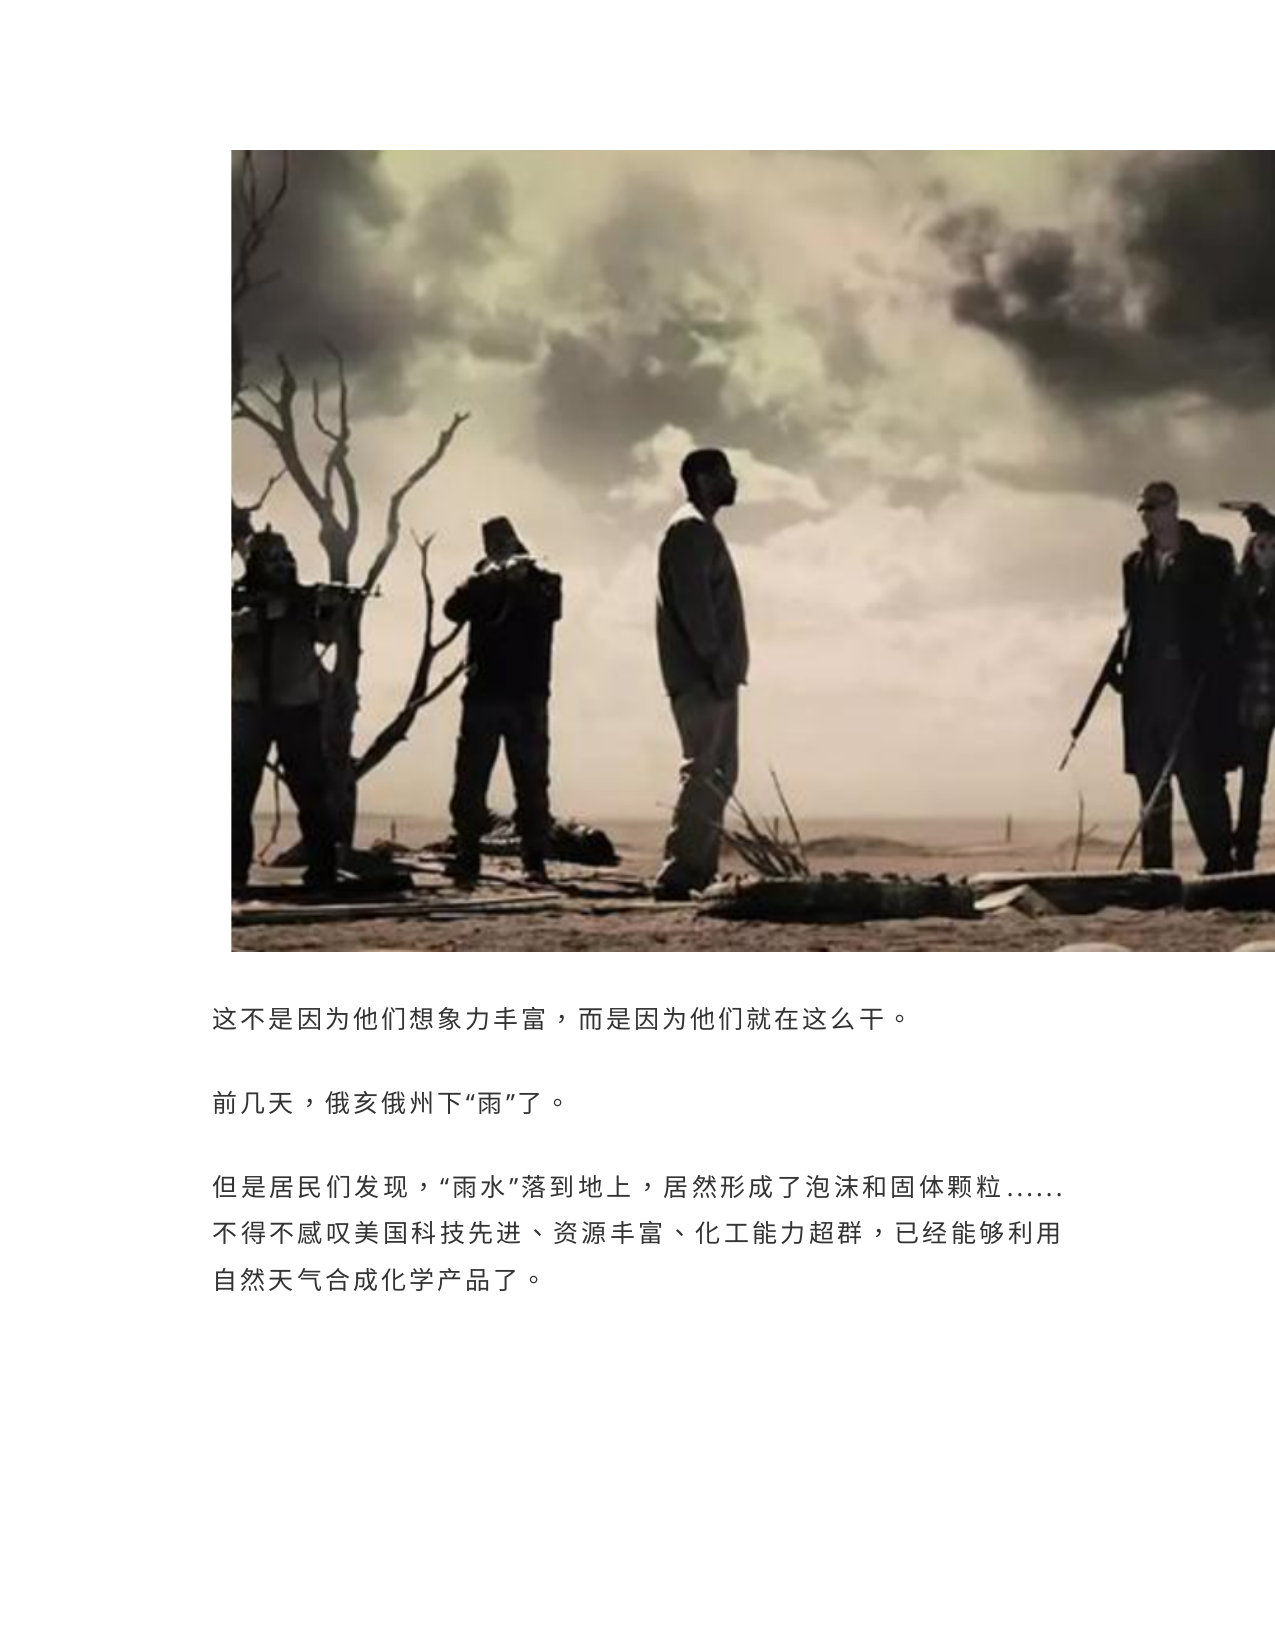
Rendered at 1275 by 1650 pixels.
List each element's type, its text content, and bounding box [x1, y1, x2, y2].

text 但是居民们发现，“雨水”落到地上，居然形成了泡沫和固体颗粒......不得不感叹美国科技先进、资源丰富、化工能力超群，已经能够利用自然天气合成化学产品了。 [212, 1157, 1062, 1296]
text 这不是因为他们想象力丰富，而是因为他们就在这么干。 [212, 989, 1062, 1036]
picture [231, 150, 1275, 952]
text 前几天，俄亥俄州下“雨”了。 [212, 1073, 1062, 1119]
